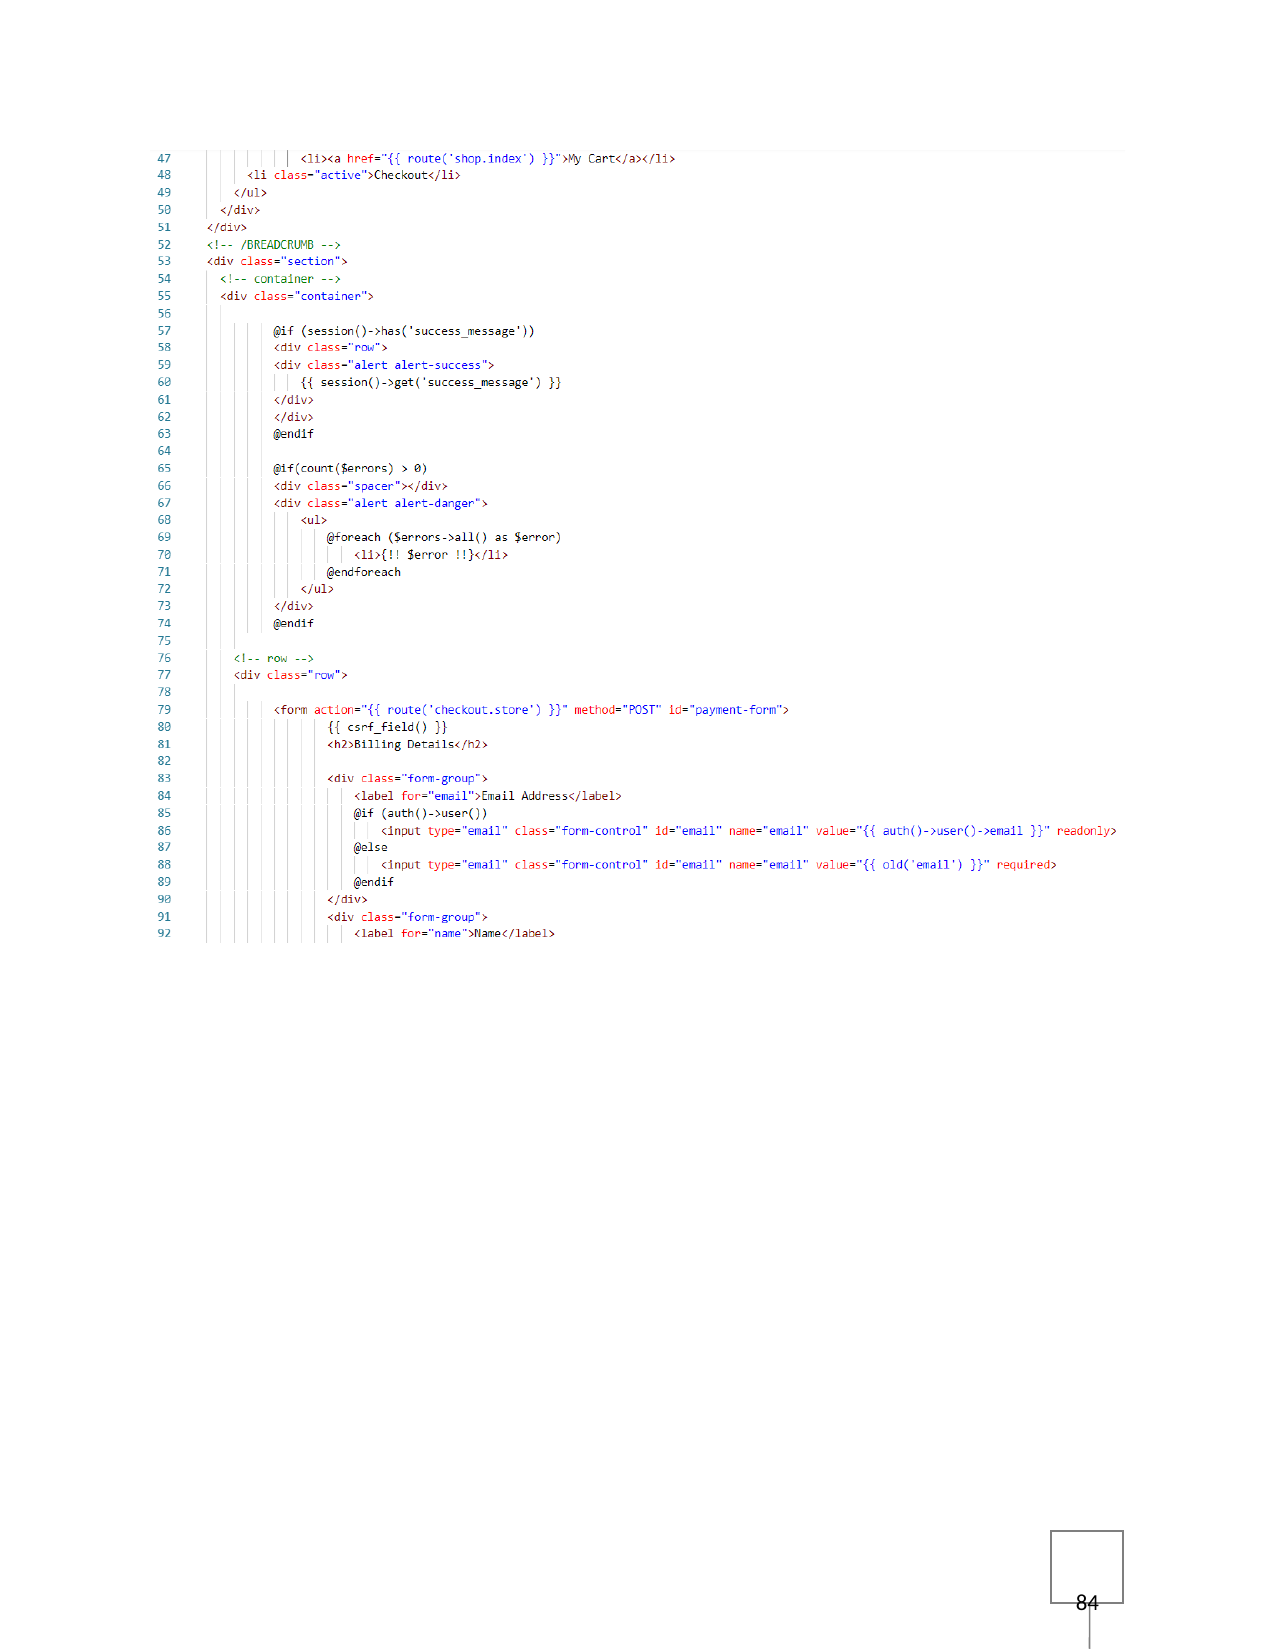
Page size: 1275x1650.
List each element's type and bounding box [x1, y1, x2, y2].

picture [150, 150, 1125, 943]
